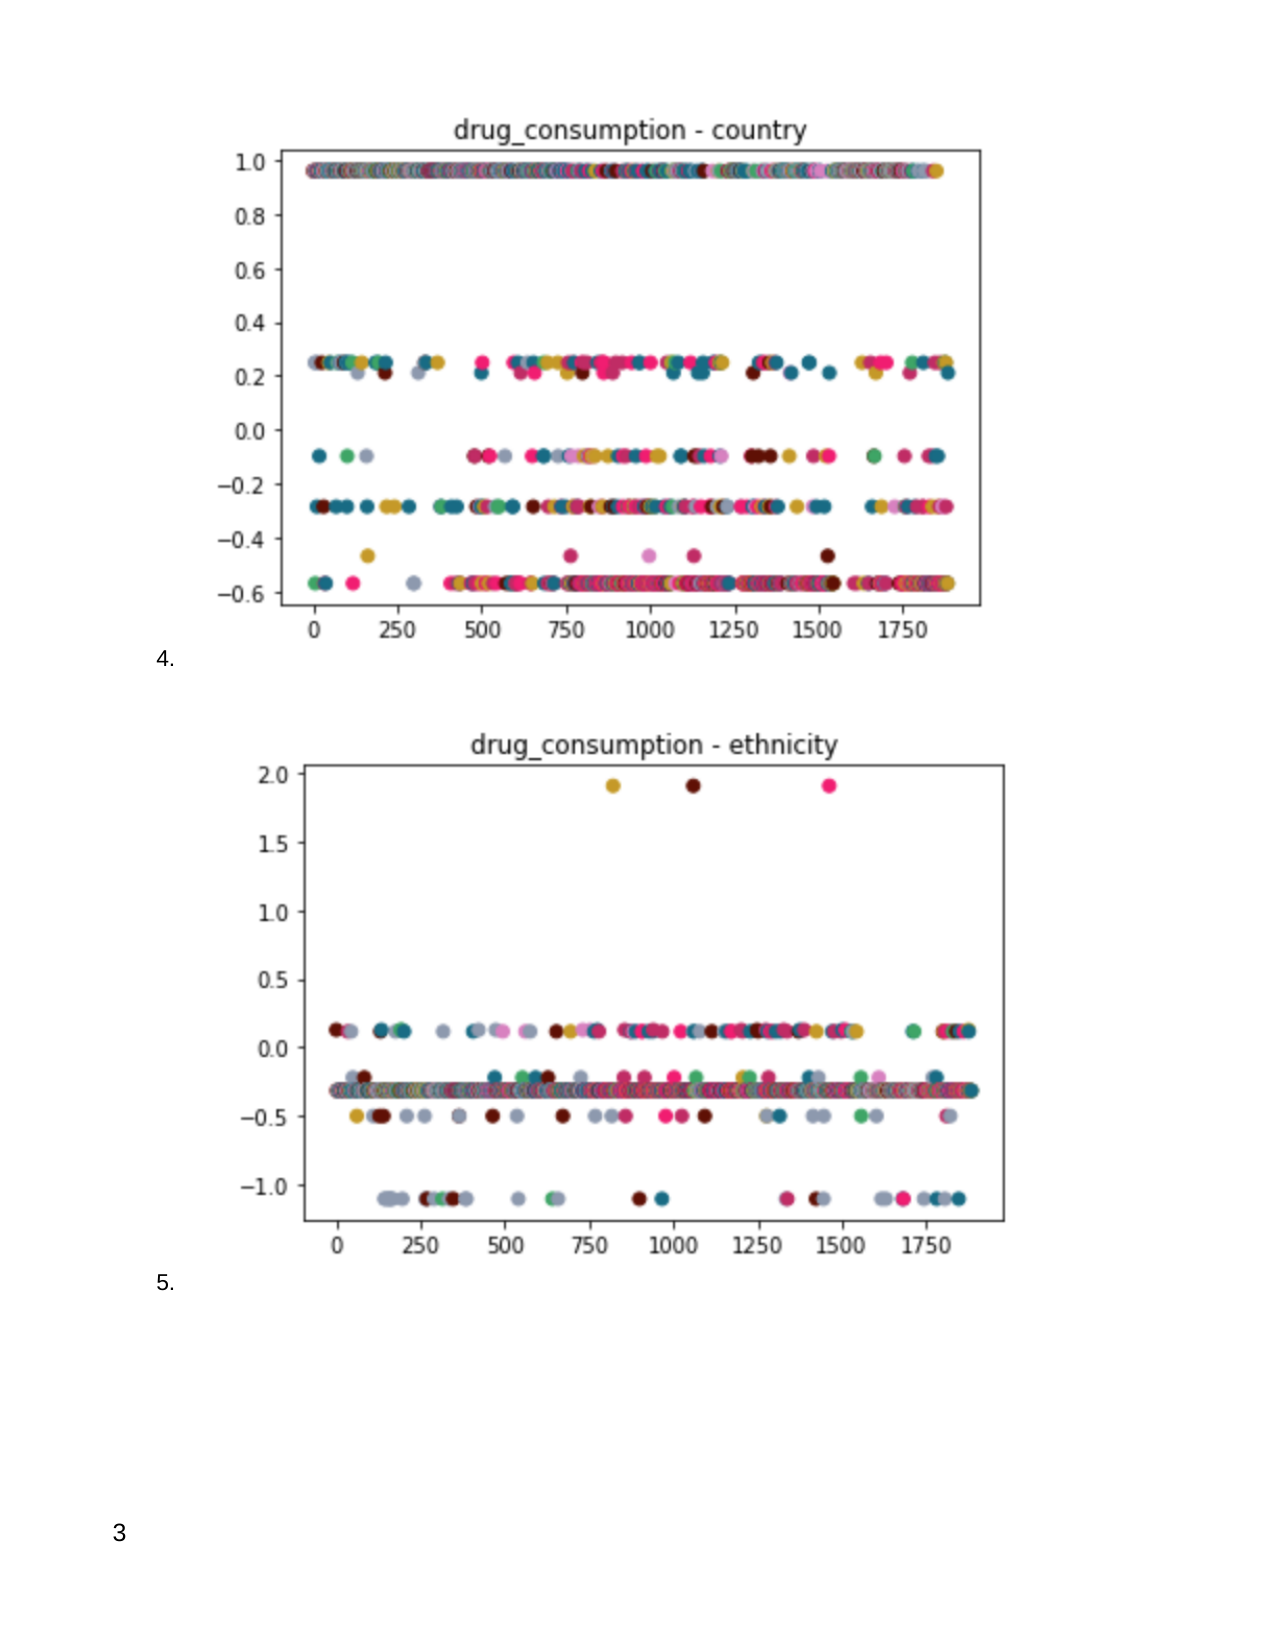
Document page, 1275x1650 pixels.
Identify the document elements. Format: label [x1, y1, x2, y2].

picture [193, 112, 1023, 667]
picture [193, 686, 1032, 1291]
